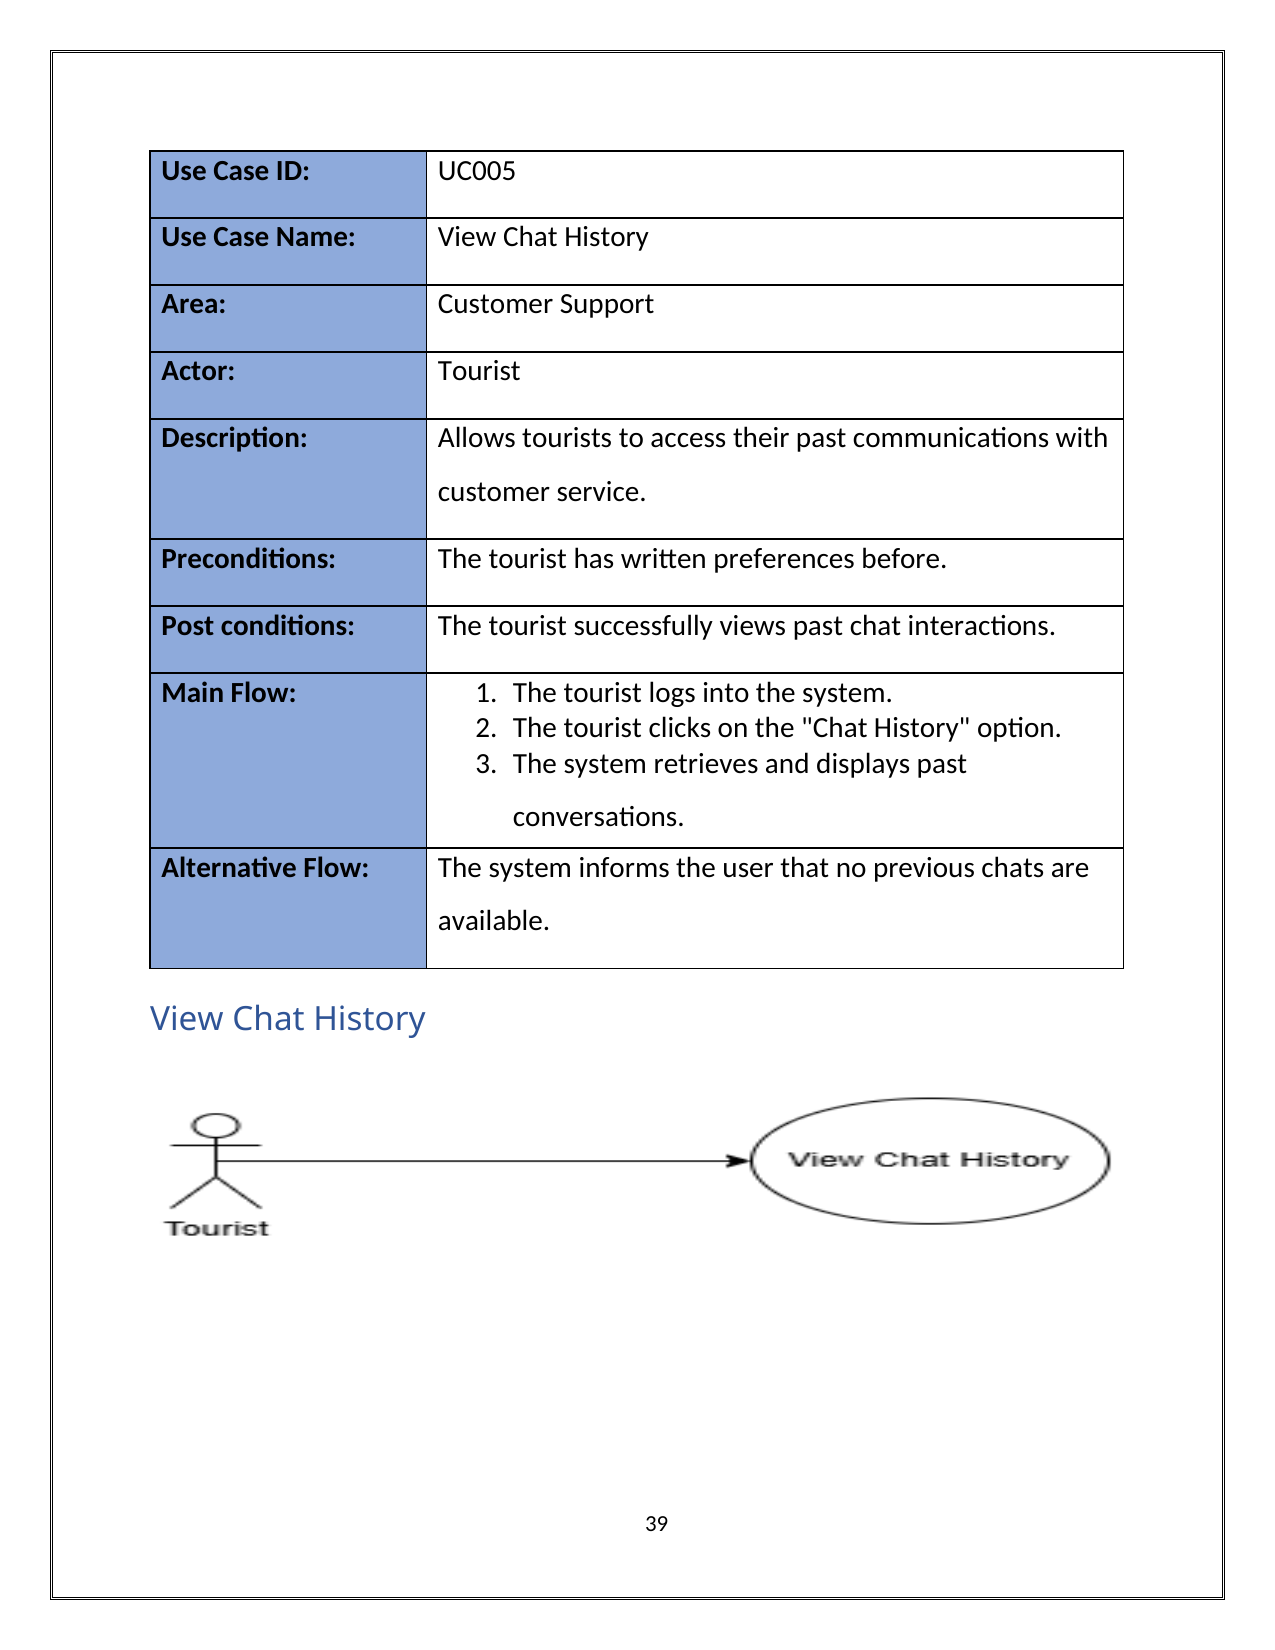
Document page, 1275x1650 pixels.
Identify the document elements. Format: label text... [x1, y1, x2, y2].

table_cell The tourist logs into the system. The tourist clicks on the "Chat History" option. The system retrieves and displays past conversations. [427, 674, 1123, 847]
table_cell Area: [151, 286, 426, 351]
table_cell Customer Support [427, 286, 1123, 351]
table_cell Main Flow: [151, 674, 426, 847]
table_cell Preconditions: [151, 540, 426, 605]
table_cell Actor: [151, 353, 426, 418]
table_cell Allows tourists to access their past communications with customer service. [427, 420, 1123, 538]
table_cell The tourist has written preferences before. [427, 540, 1123, 605]
table_cell The tourist successfully views past chat interactions. [427, 607, 1123, 672]
table_cell View Chat History [427, 219, 1123, 284]
table_header UC005 [427, 152, 1123, 217]
table_cell Post conditions: [151, 607, 426, 672]
table_cell Use Case Name: [151, 219, 426, 284]
picture [150, 1090, 1125, 1250]
table_cell The system informs the user that no previous chats are available. [427, 849, 1123, 968]
table_cell Description: [151, 420, 426, 538]
table_header Use Case ID: [151, 152, 426, 217]
text View Chat History [150, 994, 1125, 1040]
table_cell Tourist [427, 353, 1123, 418]
table_cell Alternative Flow: [151, 849, 426, 968]
